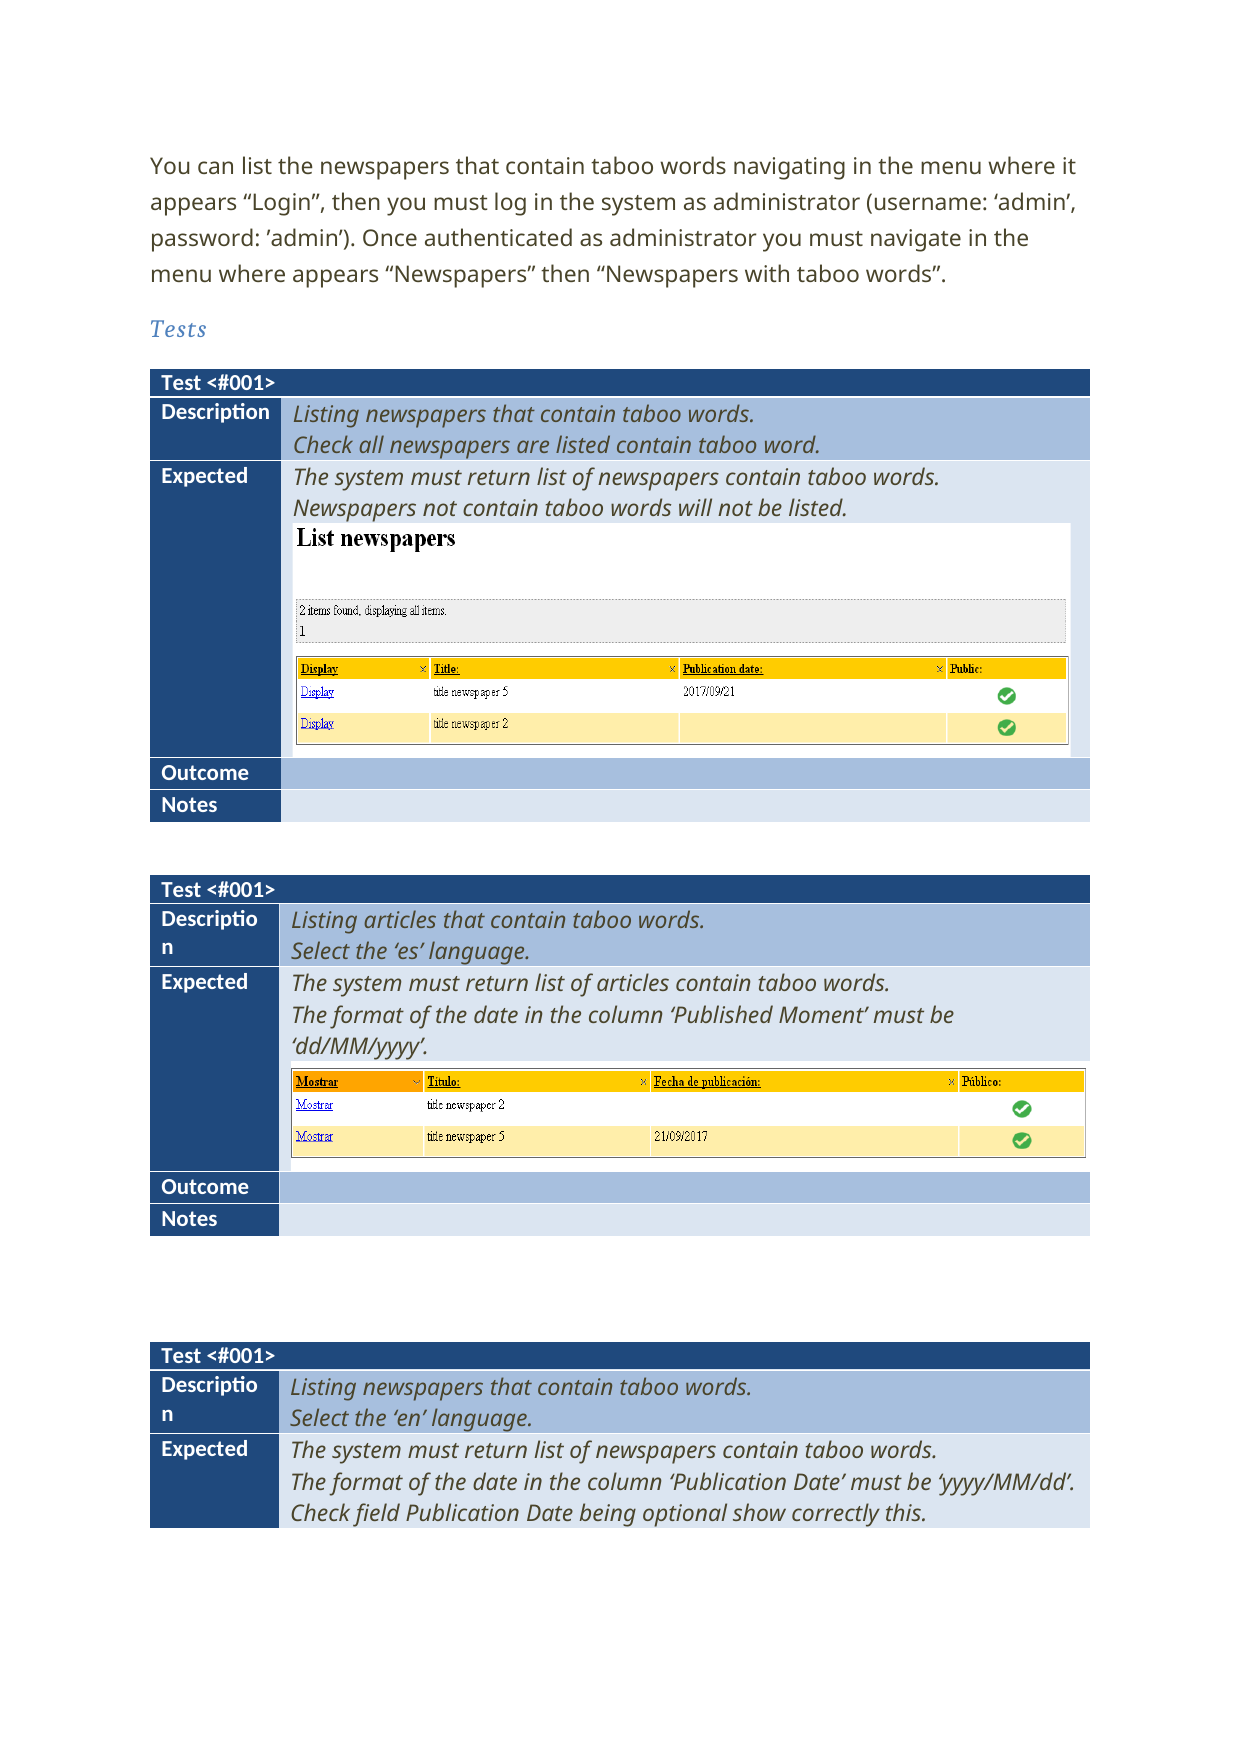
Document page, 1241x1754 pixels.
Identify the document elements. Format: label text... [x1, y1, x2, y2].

table_cell Notes [150, 790, 281, 822]
table_cell Listing articles that contain taboo words. Select the ‘es’ language. [280, 904, 1090, 966]
picture [290, 1061, 1091, 1171]
table_cell Listing newspapers that contain taboo words. Select the ‘en’ language. [279, 1371, 1090, 1433]
table_cell Outcome [150, 758, 281, 789]
table_cell The system must return list of newspapers contain taboo words. Newspapers not contain taboo words will not be listed. [281, 461, 1090, 757]
table_cell Expected [150, 1434, 279, 1528]
table_cell Description [150, 398, 281, 460]
subtitle Tests [150, 314, 1090, 343]
table_cell Description [150, 1371, 279, 1433]
table_cell [280, 1172, 1090, 1203]
table_cell [281, 790, 1090, 822]
table_cell Description [150, 904, 279, 966]
table_cell Expected [150, 967, 279, 1171]
table_cell [280, 1204, 1090, 1236]
table_cell Notes [150, 1204, 279, 1236]
table_cell The system must return list of articles contain taboo words. The format of the date in the column ‘Published Moment’ must be ‘dd/MM/yyyy’. [280, 967, 1090, 1171]
table_cell Outcome [150, 1172, 279, 1203]
text You can list the newspapers that contain taboo words navigating in the menu where it appears “Login”, then you must log in the system as administrator (username: ‘admin’, password: ’admin’). Once authenticated as administrator you must navigate in the menu where appears “Newspapers” then “Newspapers with taboo words”. [150, 150, 1090, 289]
table_cell Expected [150, 461, 281, 757]
table_header Test <#001> [150, 1342, 1090, 1369]
table_header Test <#001> [150, 369, 1090, 396]
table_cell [279, 1434, 1090, 1528]
table_cell [281, 758, 1090, 789]
picture [292, 523, 1071, 757]
table_header Test <#001> [150, 875, 1090, 903]
table_cell Listing newspapers that contain taboo words. Check all newspapers are listed contain taboo word. [281, 398, 1090, 460]
